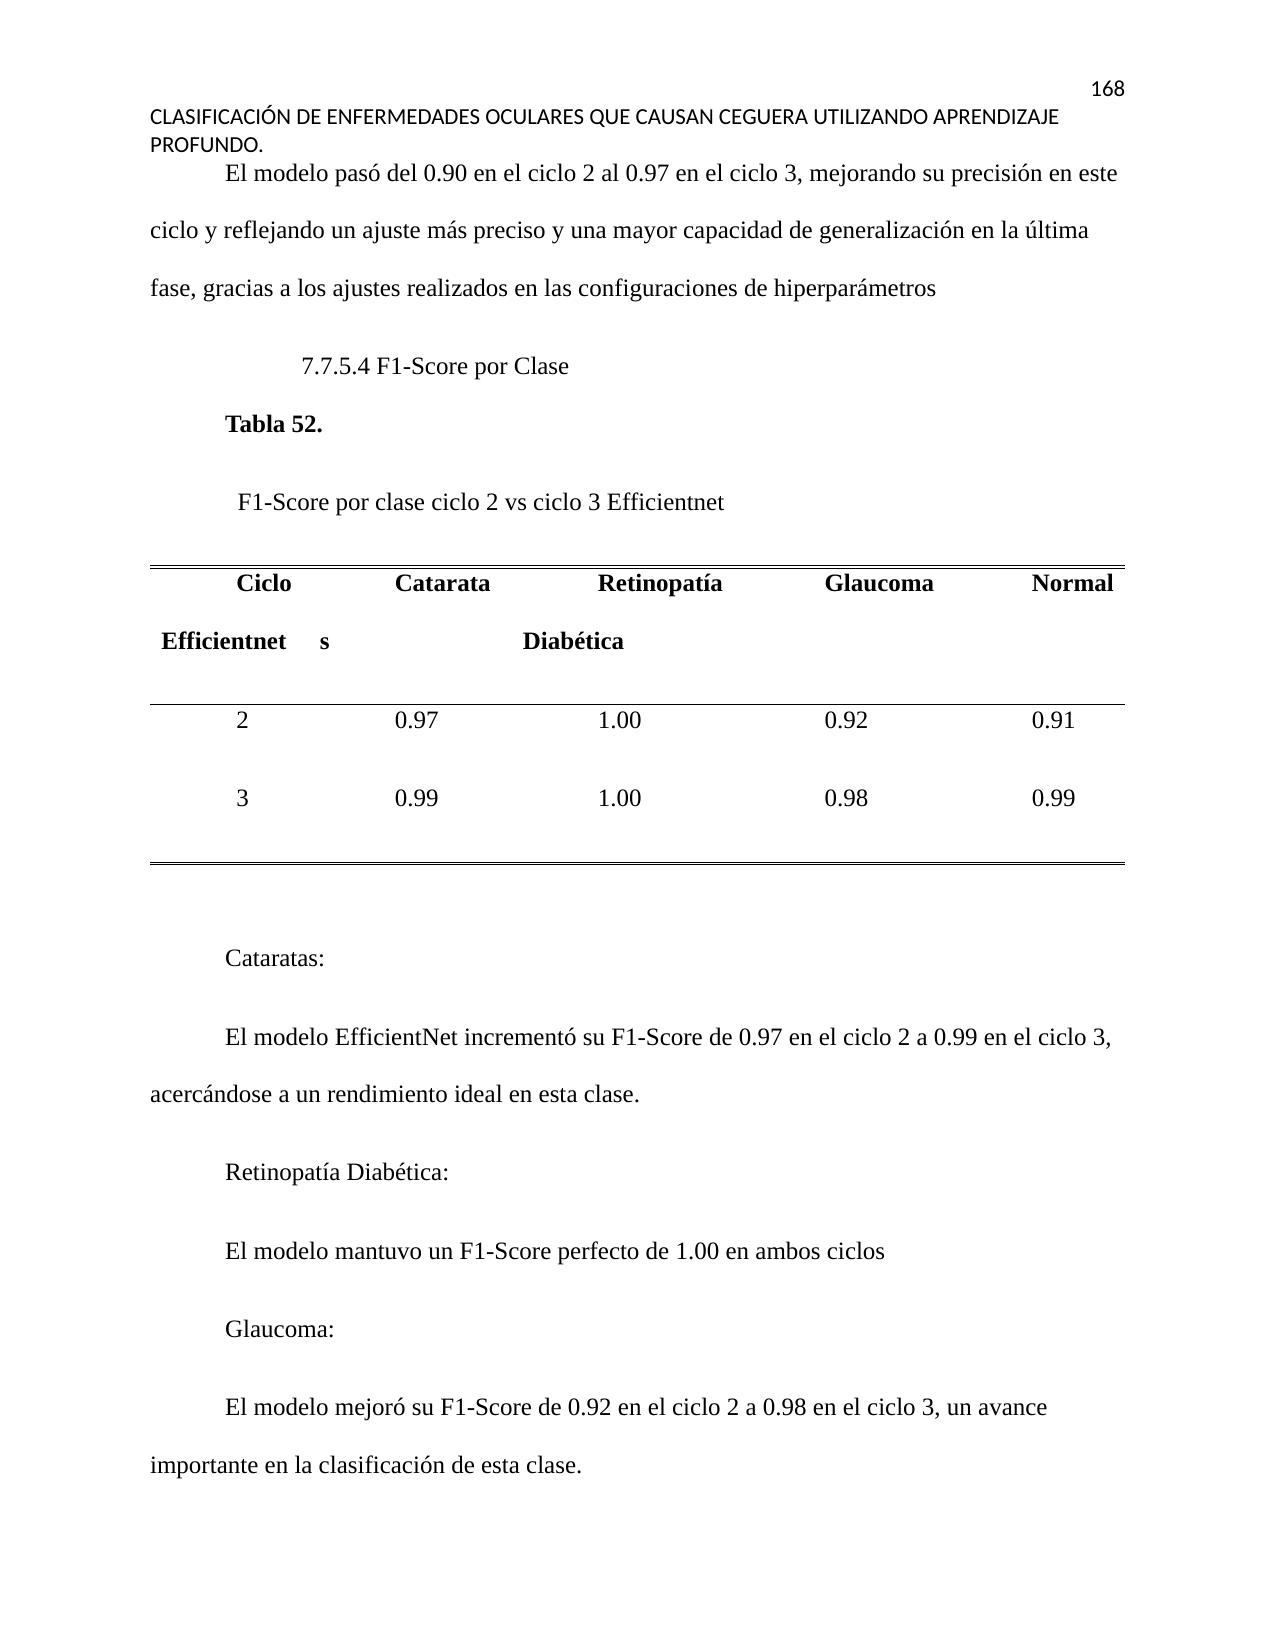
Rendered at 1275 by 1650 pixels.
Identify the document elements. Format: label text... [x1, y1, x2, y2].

table_cell 0.97 [308, 705, 511, 783]
text F1-Score por clase ciclo 2 vs ciclo 3 Efficientnet [150, 487, 1125, 516]
table_header Ciclo Efficientnet [150, 569, 308, 704]
table_cell 3 [150, 784, 308, 862]
table_cell 2 [150, 705, 308, 783]
text El modelo pasó del 0.90 en el ciclo 2 al 0.97 en el ciclo 3, mejorando su precisión en este ciclo y reflejando un ajuste más preciso y una mayor capacidad de generalización en la última fase, gracias a los ajustes realizados en las configuraciones de hiperparámetros [150, 158, 1125, 302]
table_cell 0.99 [308, 784, 511, 862]
table_cell 0.92 [738, 705, 945, 783]
table_header Normal [945, 569, 1125, 704]
text El modelo EfficientNet incrementó su F1-Score de 0.97 en el ciclo 2 a 0.99 en el ciclo 3, acercándose a un rendimiento ideal en esta clase. [150, 1022, 1125, 1108]
text Glaucoma: [150, 1314, 1125, 1343]
text El modelo mejoró su F1-Score de 0.92 en el ciclo 2 a 0.98 en el ciclo 3, un avance importante en la clasificación de esta clase. [150, 1392, 1125, 1479]
text Cataratas: [150, 943, 1125, 972]
table_header Glaucoma [738, 569, 945, 704]
text Tabla 52. [150, 409, 1125, 437]
table_cell 0.91 [945, 705, 1125, 783]
table_cell 0.99 [945, 784, 1125, 862]
table_cell 0.98 [738, 784, 945, 862]
table_cell 1.00 [511, 705, 738, 783]
text Retinopatía Diabética: [150, 1157, 1125, 1186]
text El modelo mantuvo un F1-Score perfecto de 1.00 en ambos ciclos [150, 1236, 1125, 1264]
table_header Retinopatía Diabética [511, 569, 738, 704]
text 7.7.5.4 F1-Score por Clase [301, 351, 1125, 380]
table_header Cataratas [308, 569, 511, 704]
table_cell 1.00 [511, 784, 738, 862]
